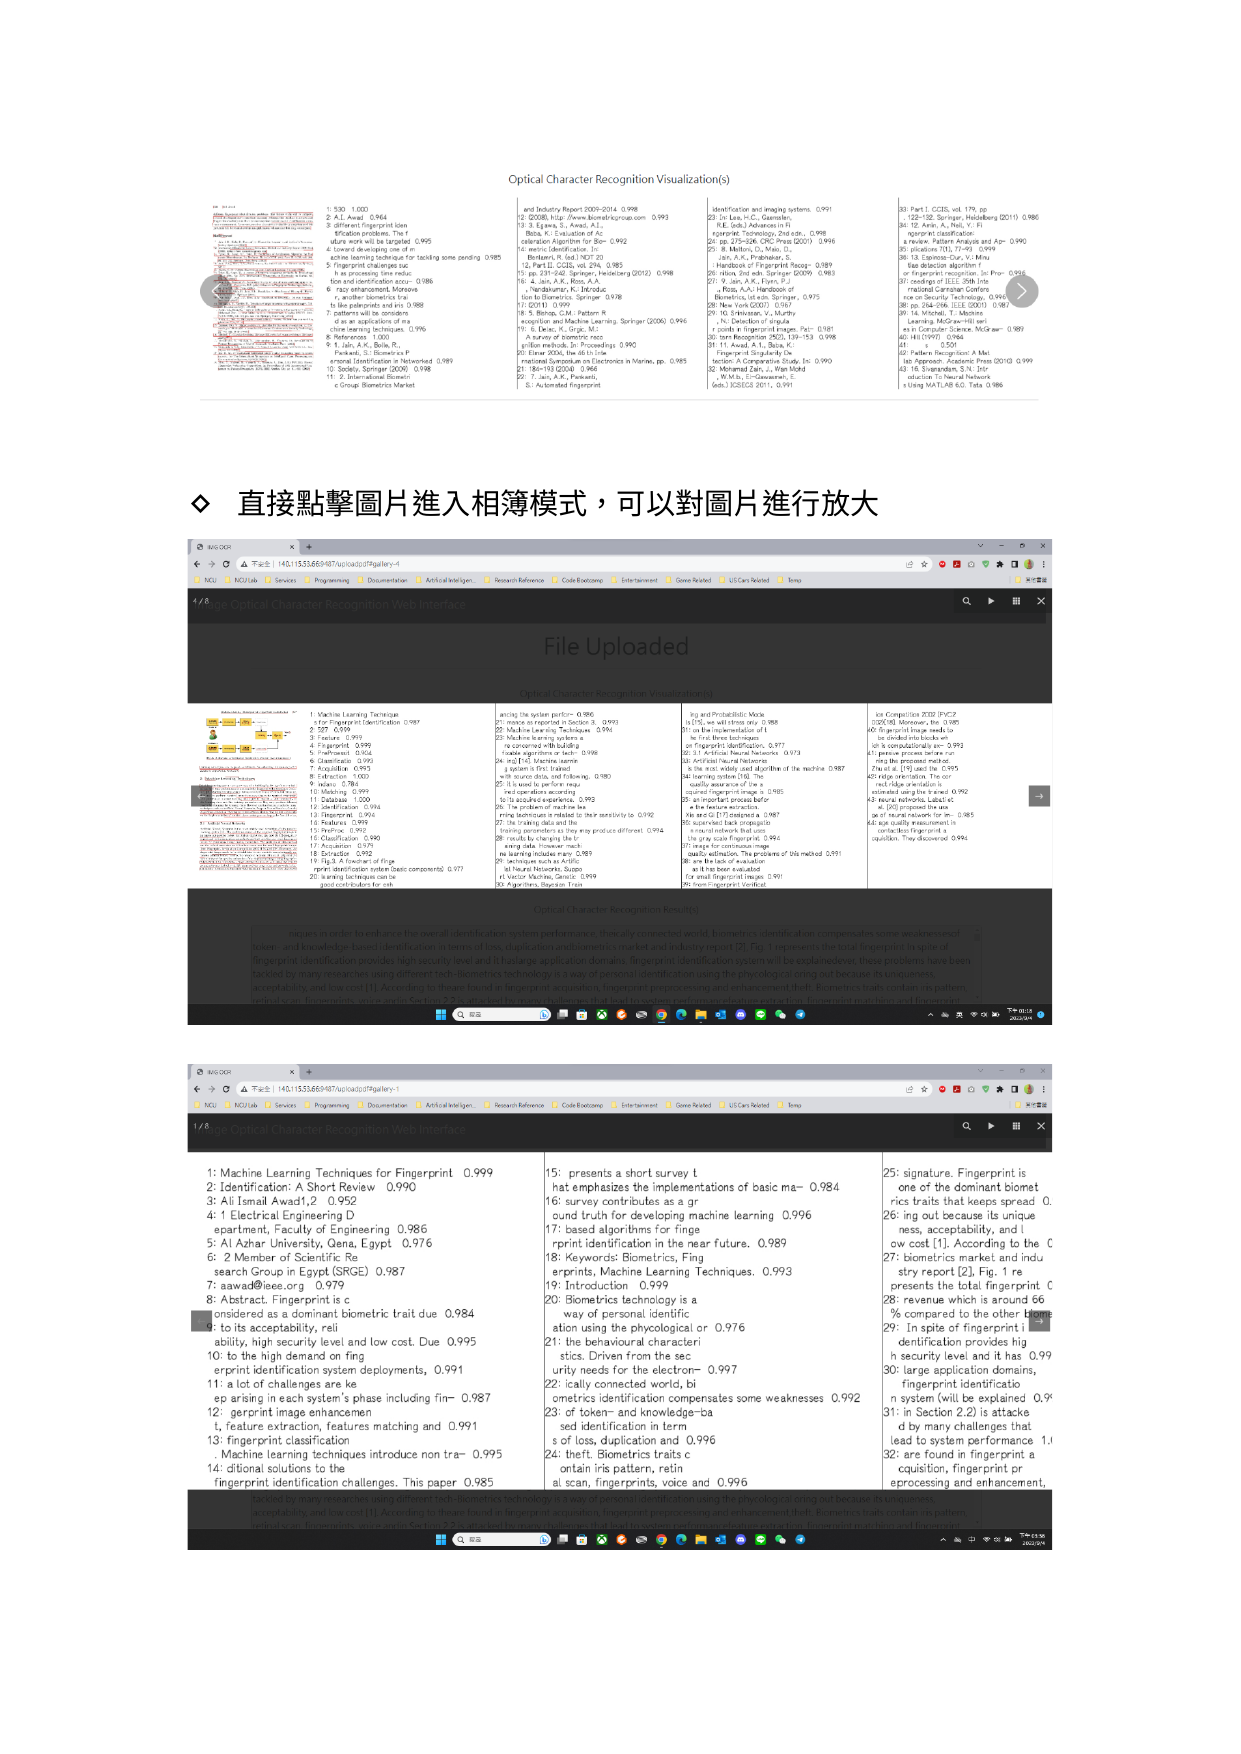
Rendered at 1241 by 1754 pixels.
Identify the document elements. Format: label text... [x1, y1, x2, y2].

list 直接點擊圖片進入相簿模式，可以對圖片進行放大 [187, 464, 1053, 539]
picture [187, 164, 1051, 407]
picture [187, 539, 1053, 1025]
picture [187, 1064, 1053, 1550]
